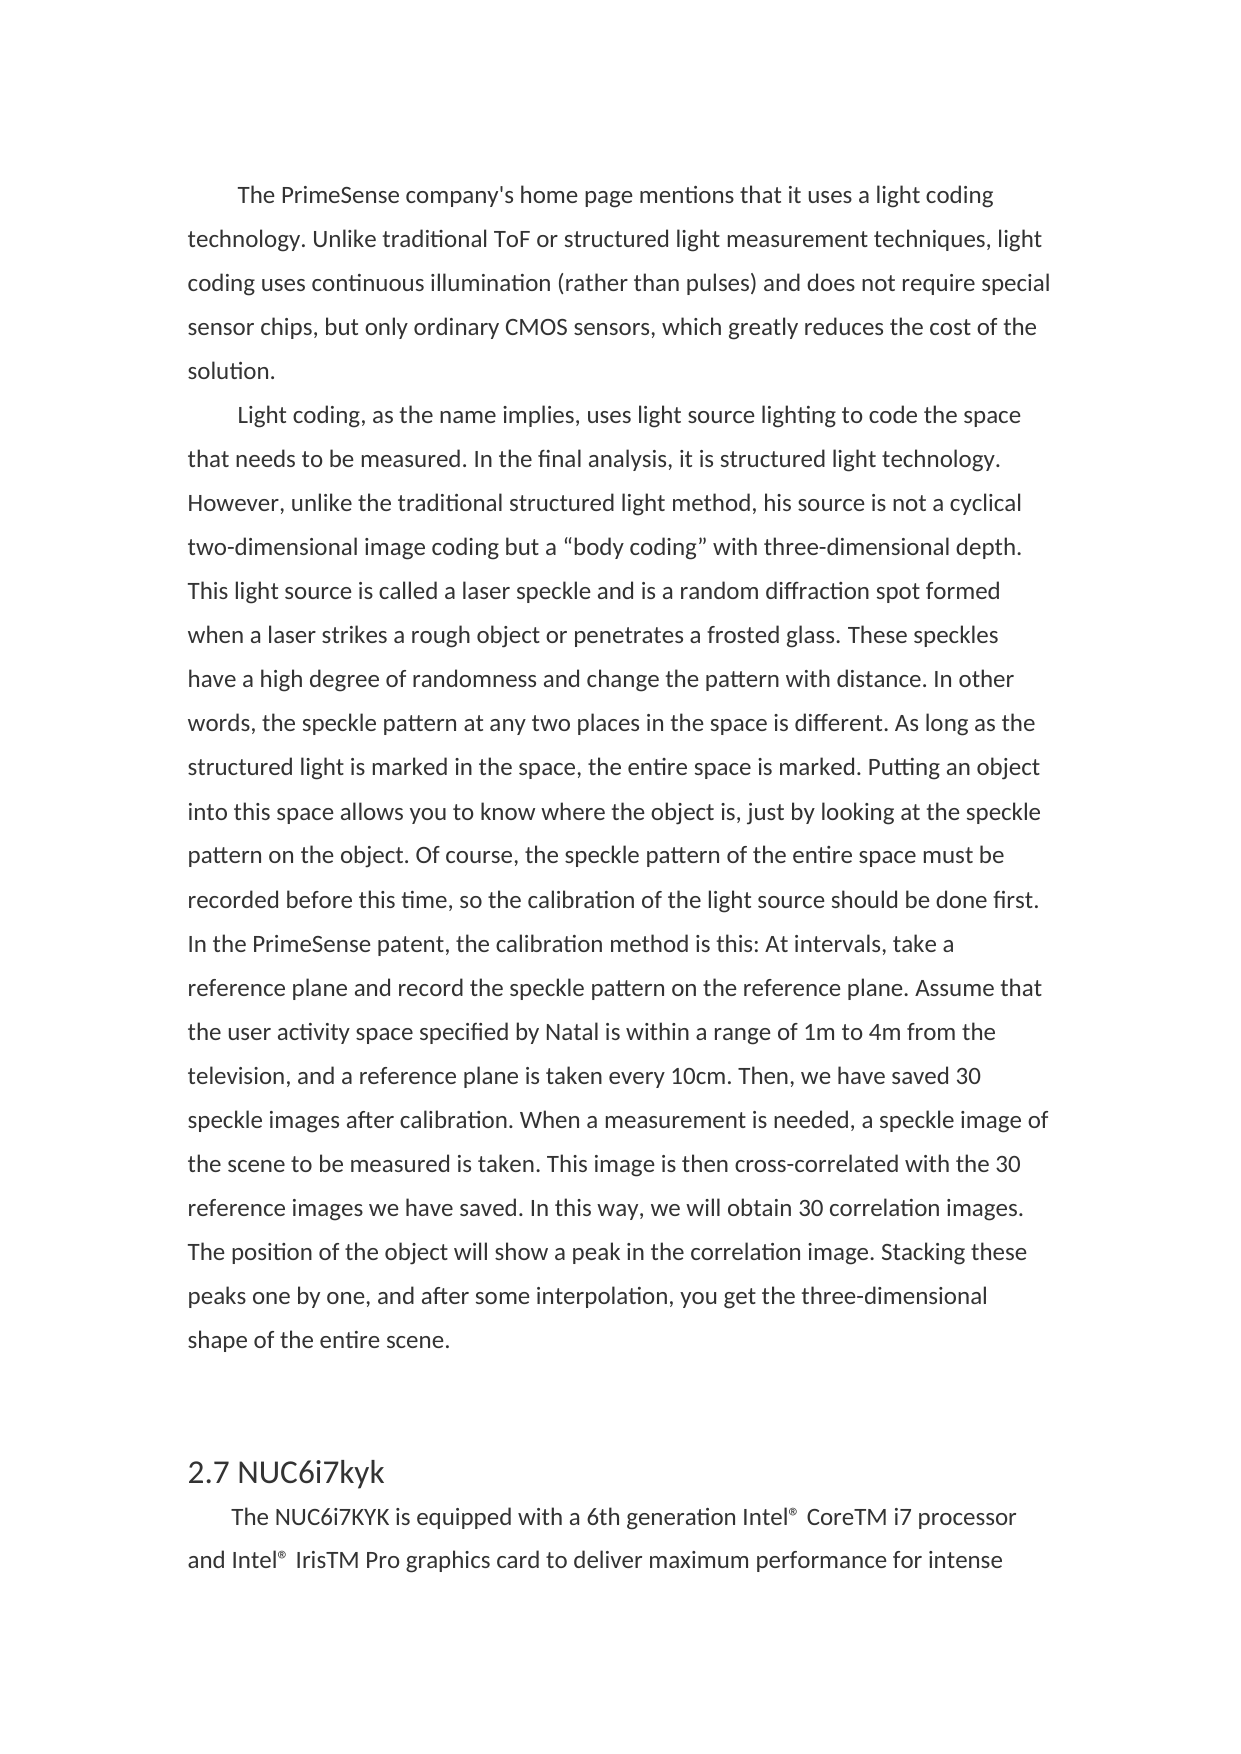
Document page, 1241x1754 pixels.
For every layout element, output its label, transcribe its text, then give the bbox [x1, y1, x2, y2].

text 2.7 NUC6i7kyk [187, 1450, 1053, 1494]
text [187, 1494, 1053, 1582]
text Light coding, as the name implies, uses light source lighting to code the space that needs to be measured. In the final analysis, it is structured light technology. However, unlike the traditional structured light method, his source is not a cyclical two-dimensional image coding but a “body coding” with three-dimensional depth. This light source is called a laser speckle and is a random diffraction spot formed when a laser strikes a rough object or penetrates a frosted glass. These speckles have a high degree of randomness and change the pattern with distance. In other words, the speckle pattern at any two places in the space is different. As long as the structured light is marked in the space, the entire space is marked. Putting an object into this space allows you to know where the object is, just by looking at the speckle pattern on the object. Of course, the speckle pattern of the entire space must be recorded before this time, so the calibration of the light source should be done first. In the PrimeSense patent, the calibration method is this: At intervals, take a reference plane and record the speckle pattern on the reference plane. Assume that the user activity space specified by Natal is within a range of 1m to 4m from the television, and a reference plane is taken every 10cm. Then, we have saved 30 speckle images after calibration. When a measurement is needed, a speckle image of the scene to be measured is taken. This image is then cross-correlated with the 30 reference images we have saved. In this way, we will obtain 30 correlation images. The position of the object will show a peak in the correlation image. Stacking these peaks one by one, and after some interpolation, you get the three-dimensional shape of the entire scene. [187, 392, 1053, 1362]
text The PrimeSense company's home page mentions that it uses a light coding technology. Unlike traditional ToF or structured light measurement techniques, light coding uses continuous illumination (rather than pulses) and does not require special sensor chips, but only ordinary CMOS sensors, which greatly reduces the cost of the solution. [187, 172, 1053, 392]
